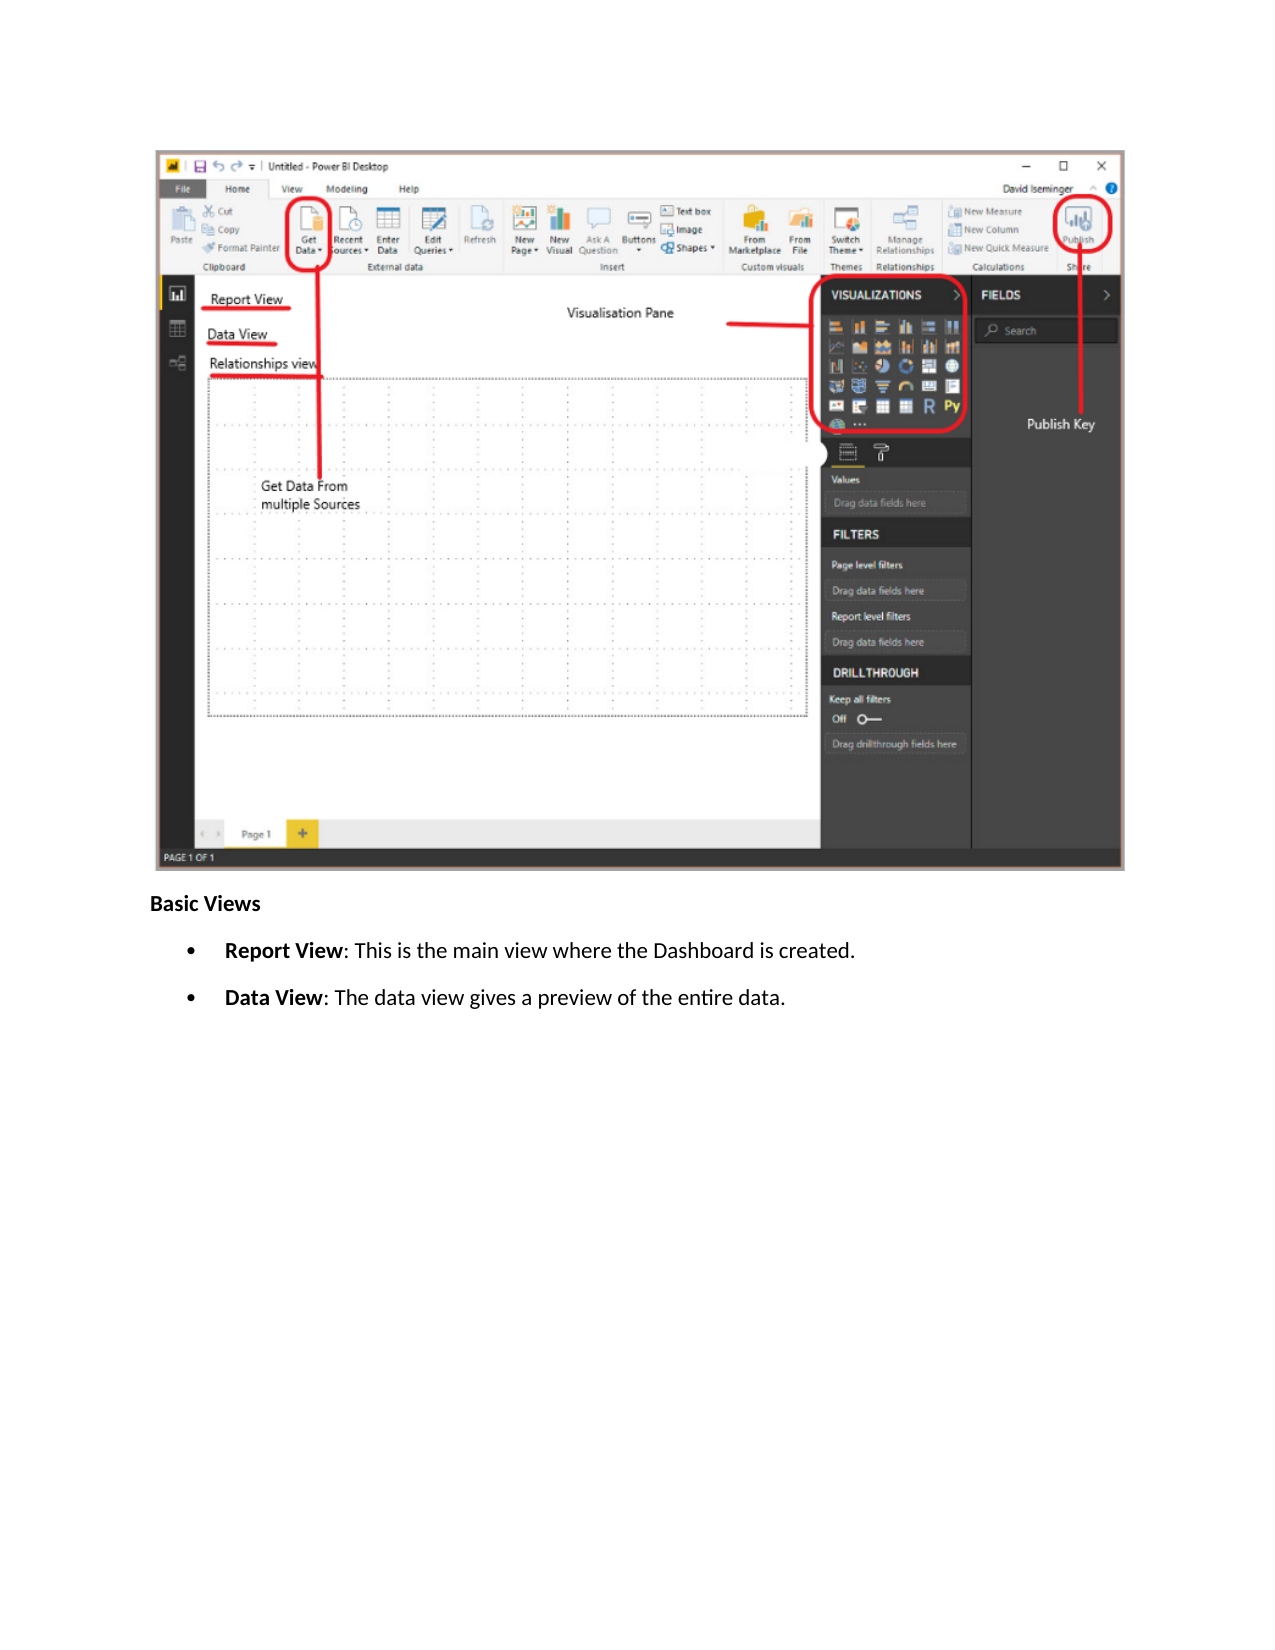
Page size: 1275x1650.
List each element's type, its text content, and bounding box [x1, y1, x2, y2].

list Report View: This is the main view where the Dashboard is created. [187, 936, 1125, 964]
list Data View: The data view gives a preview of the entire data. [187, 983, 1125, 1011]
text Basic Views [150, 889, 1125, 917]
picture [150, 150, 1125, 871]
